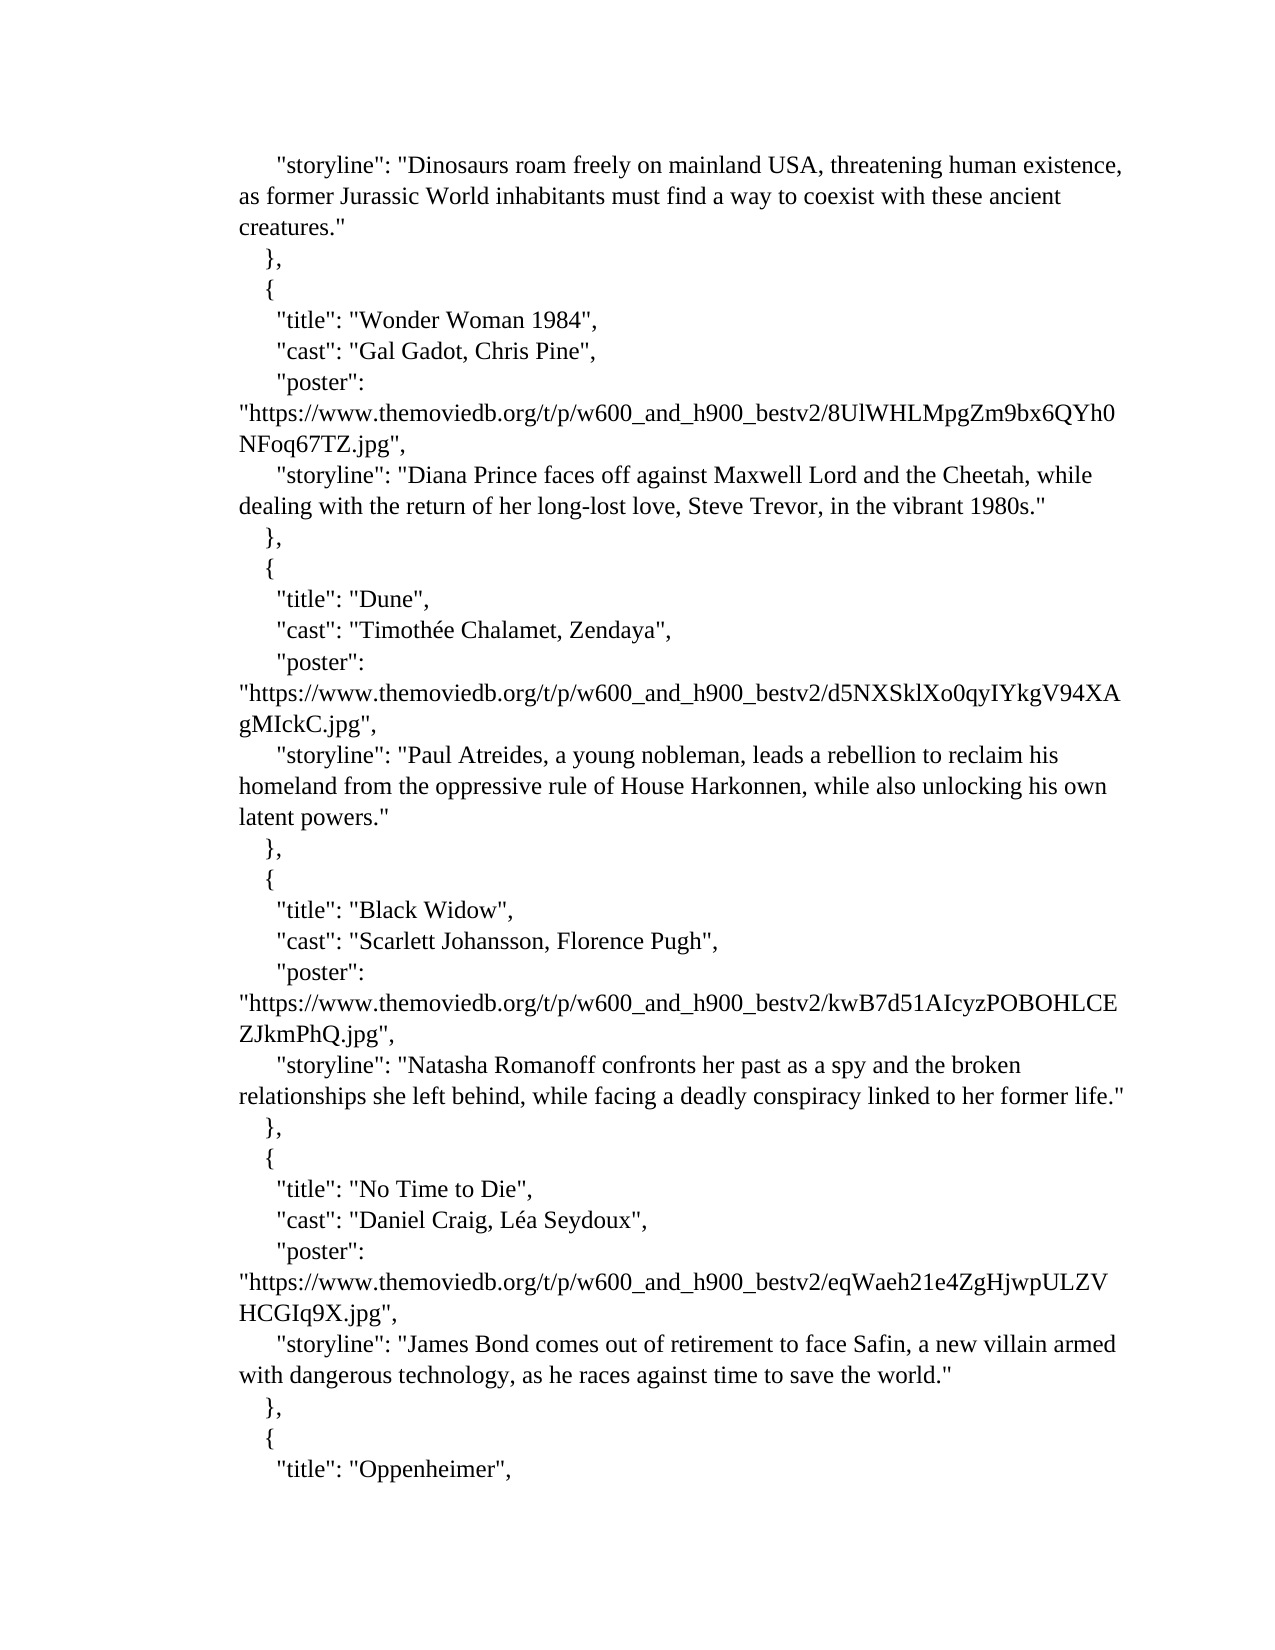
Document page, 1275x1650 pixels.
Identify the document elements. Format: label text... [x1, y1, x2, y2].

text "title": "Black Widow", [239, 895, 1125, 924]
text }, [239, 522, 1125, 551]
text "poster": "https://www.themoviedb.org/t/p/w600_and_h900_bestv2/eqWaeh21e4ZgHjwpULZVHCGIq9X.jpg", [239, 1236, 1125, 1327]
text "cast": "Daniel Craig, Léa Seydoux", [239, 1205, 1125, 1234]
text "storyline": "Diana Prince faces off against Maxwell Lord and the Cheetah, while dealing with the return of her long-lost love, Steve Trevor, in the vibrant 1980s." [239, 460, 1125, 520]
text }, [239, 243, 1125, 272]
text "poster": "https://www.themoviedb.org/t/p/w600_and_h900_bestv2/8UlWHLMpgZm9bx6QYh0NFoq67TZ.jpg", [239, 367, 1125, 458]
text { [239, 553, 1125, 582]
text "title": "No Time to Die", [239, 1174, 1125, 1203]
text "storyline": "Natasha Romanoff confronts her past as a spy and the broken relationships she left behind, while facing a deadly conspiracy linked to her former life." [239, 1050, 1125, 1110]
text }, [239, 1392, 1125, 1420]
text { [239, 1143, 1125, 1172]
text "cast": "Scarlett Johansson, Florence Pugh", [239, 926, 1125, 955]
text "poster": "https://www.themoviedb.org/t/p/w600_and_h900_bestv2/d5NXSklXo0qyIYkgV94XAgMIckC.jpg", [239, 647, 1125, 737]
text { [239, 274, 1125, 303]
text "cast": "Timothée Chalamet, Zendaya", [239, 616, 1125, 644]
text { [239, 864, 1125, 893]
text "title": "Oppenheimer", [239, 1454, 1125, 1482]
text }, [239, 1112, 1125, 1141]
text "title": "Dune", [239, 584, 1125, 613]
text "title": "Wonder Woman 1984", [239, 305, 1125, 334]
text "storyline": "James Bond comes out of retirement to face Safin, a new villain armed with dangerous technology, as he races against time to save the world." [239, 1329, 1125, 1389]
text }, [239, 833, 1125, 862]
text "storyline": "Paul Atreides, a young nobleman, leads a rebellion to reclaim his homeland from the oppressive rule of House Harkonnen, while also unlocking his own latent powers." [239, 740, 1125, 831]
text "storyline": "Dinosaurs roam freely on mainland USA, threatening human existence, as former Jurassic World inhabitants must find a way to coexist with these ancient creatures." [239, 150, 1125, 241]
text "poster": "https://www.themoviedb.org/t/p/w600_and_h900_bestv2/kwB7d51AIcyzPOBOHLCEZJkmPhQ.jpg", [239, 957, 1125, 1048]
text { [239, 1423, 1125, 1451]
text "cast": "Gal Gadot, Chris Pine", [239, 336, 1125, 365]
